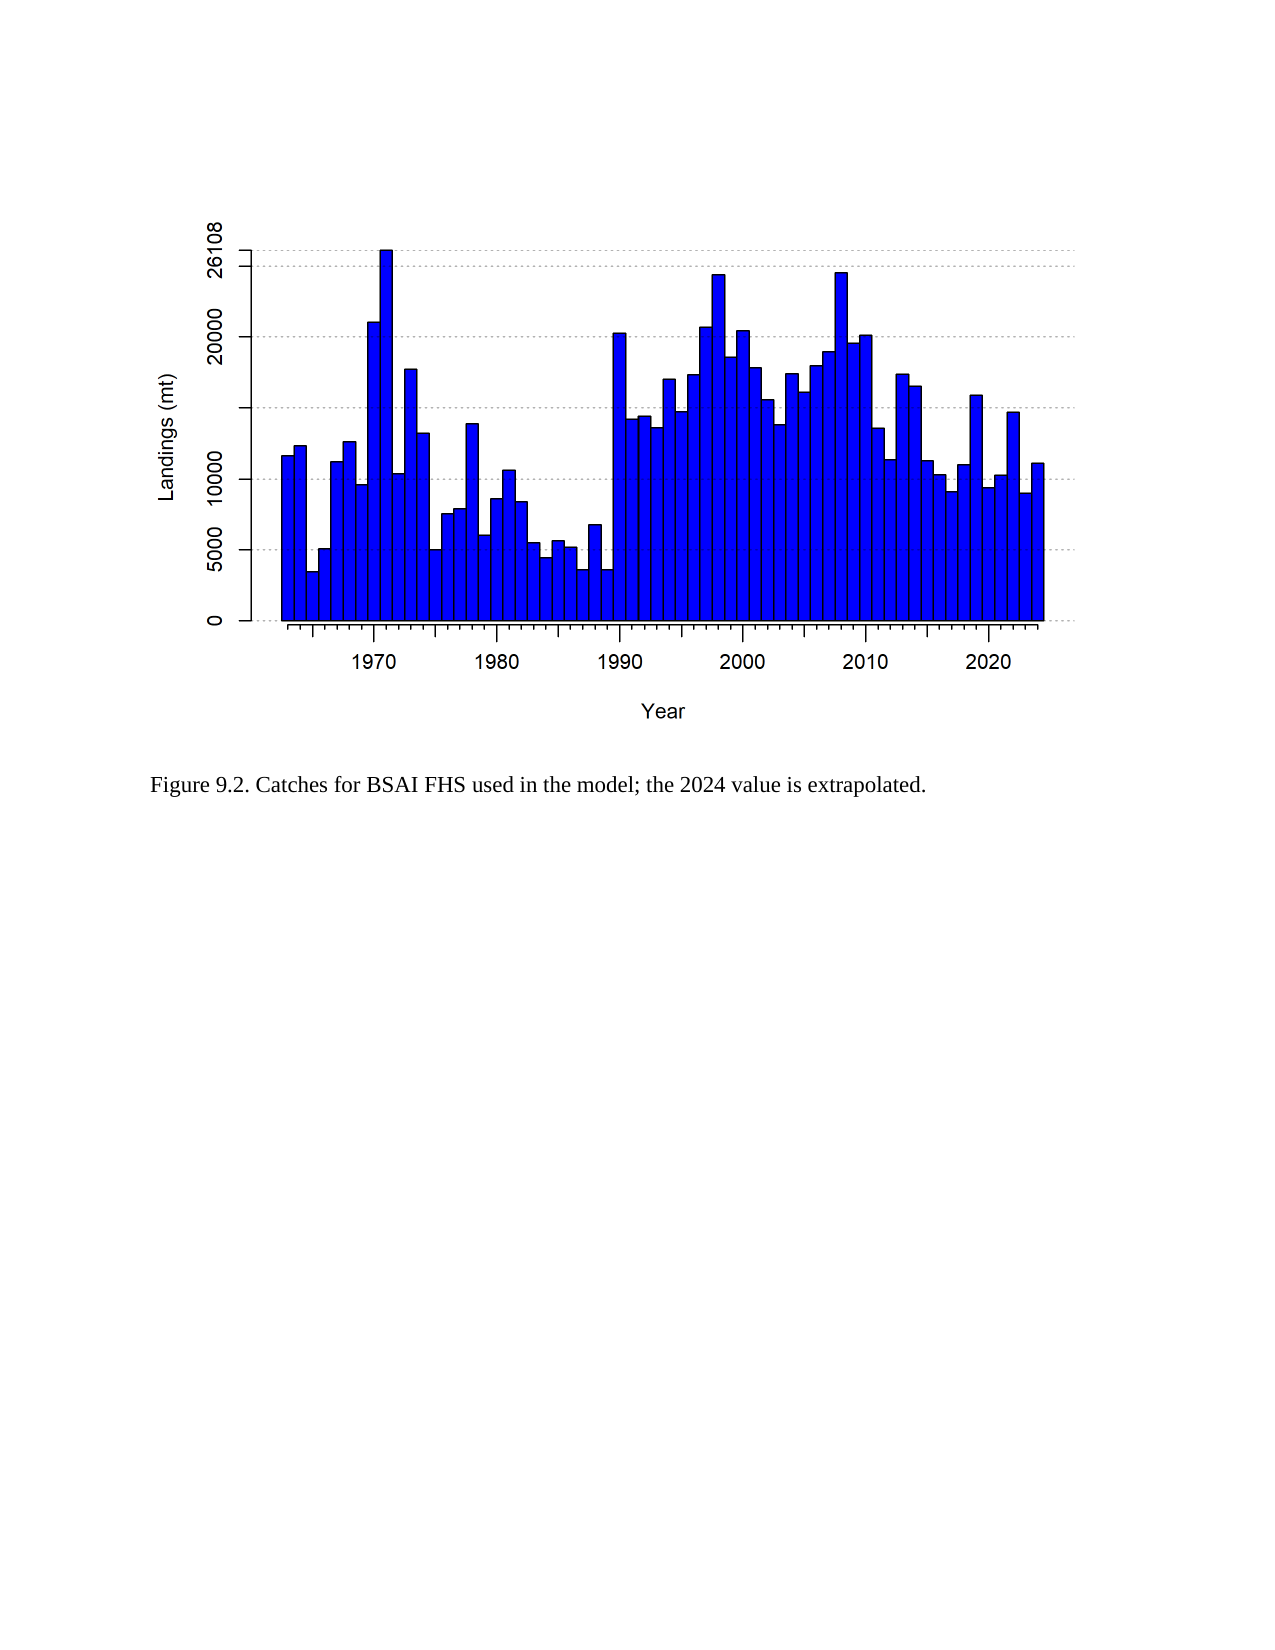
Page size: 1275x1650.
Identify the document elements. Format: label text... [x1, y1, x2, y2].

text Figure 9.2. Catches for BSAI FHS used in the model; the 2024 value is extrapolated. [150, 771, 1125, 797]
picture [150, 150, 1125, 750]
